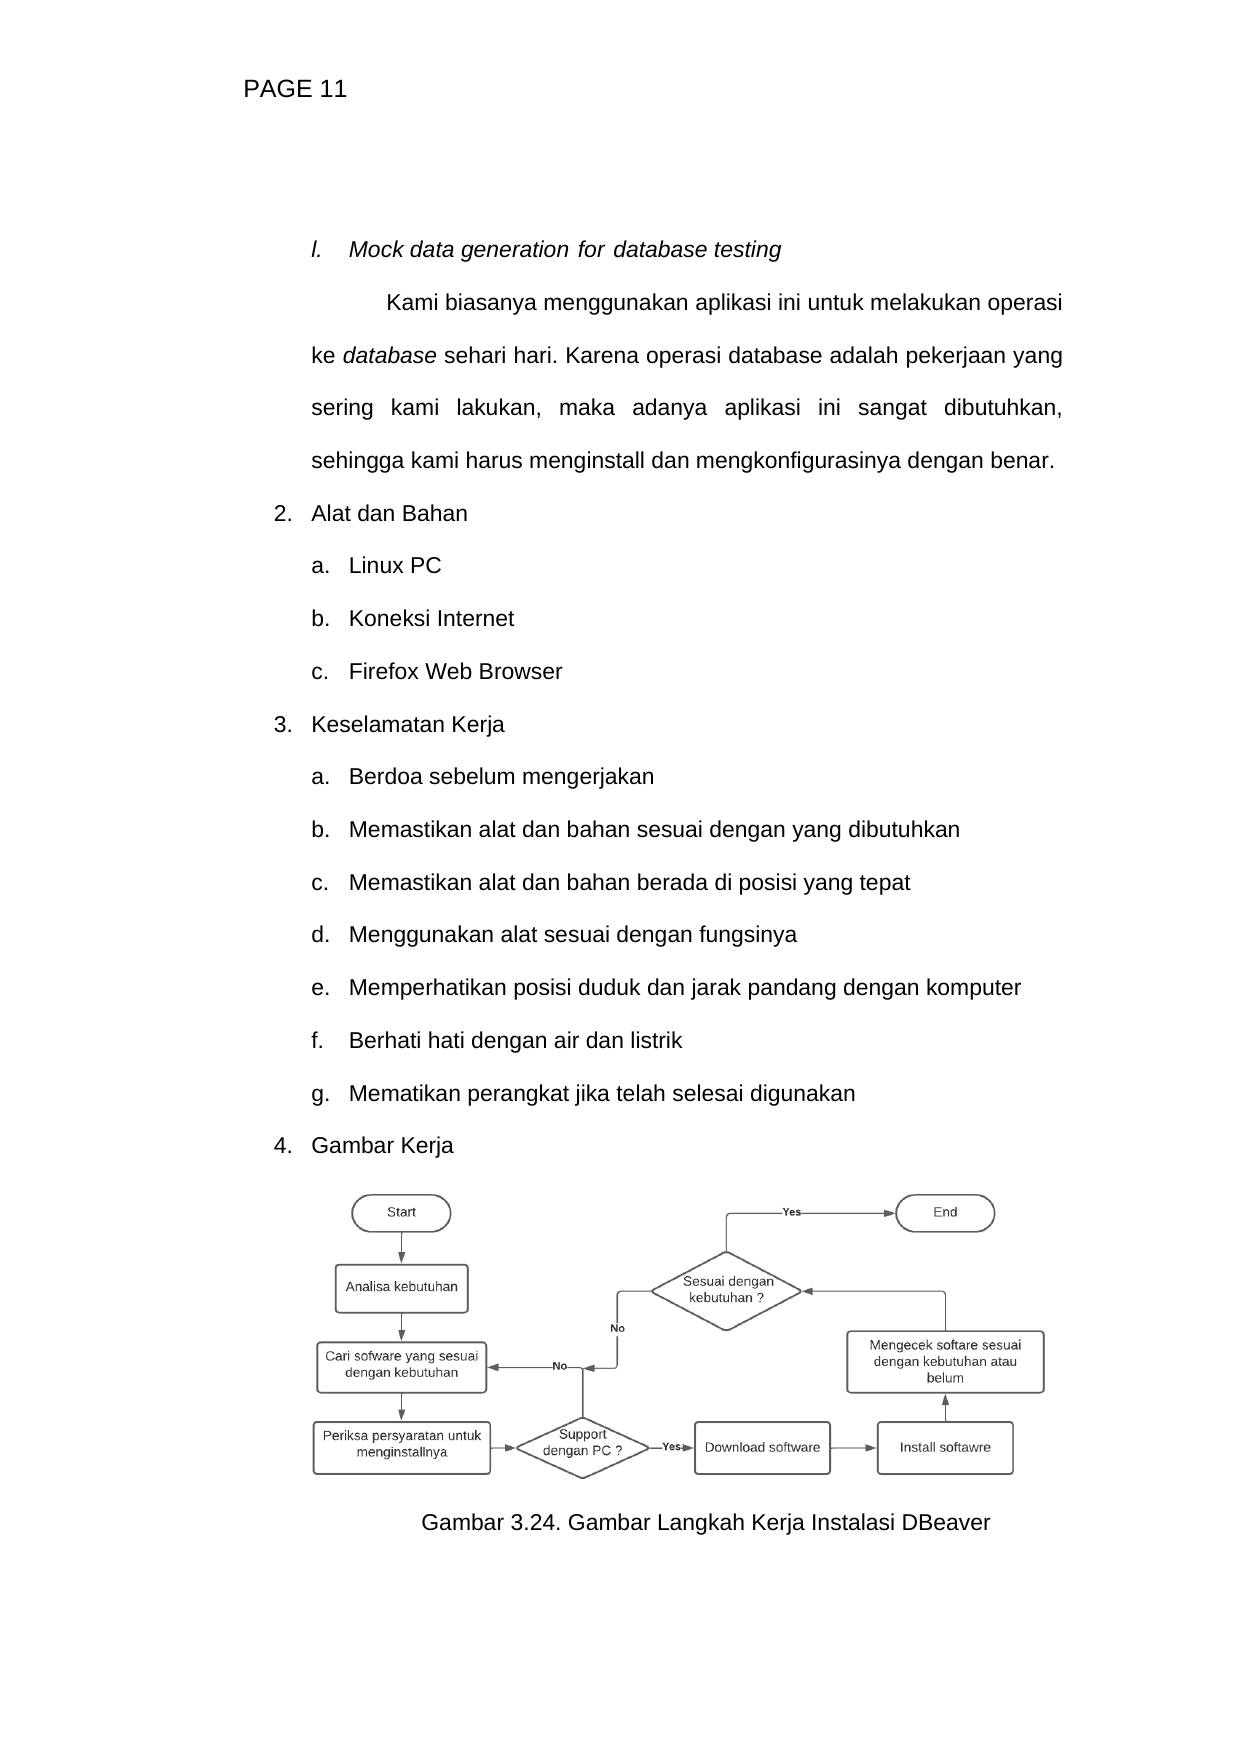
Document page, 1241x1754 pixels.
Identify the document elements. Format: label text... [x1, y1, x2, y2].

list Memperhatikan posisi duduk dan jarak pandang dengan komputer [311, 974, 1063, 1001]
picture [311, 1185, 1062, 1481]
title Linux PC [311, 552, 1063, 579]
list Mematikan perangkat jika telah selesai digunakan [311, 1079, 1063, 1106]
title Alat dan Bahan [274, 500, 1063, 526]
list Berdoa sebelum mengerjakan [311, 763, 1063, 790]
text Gambar 3.24. Gambar Langkah Kerja Instalasi DBeaver [349, 1509, 1063, 1535]
title Gambar Kerja [274, 1132, 1063, 1159]
title Keselamatan Kerja [274, 711, 1063, 737]
list Berhati hati dengan air dan listrik [311, 1027, 1063, 1053]
title Koneksi Internet [311, 605, 1063, 632]
list Memastikan alat dan bahan sesuai dengan yang dibutuhkan [311, 816, 1063, 842]
list Memastikan alat dan bahan berada di posisi yang tepat [311, 869, 1063, 895]
title Firefox Web Browser [311, 658, 1063, 684]
list Menggunakan alat sesuai dengan fungsinya [311, 921, 1063, 948]
list Mock data generation for database testing [311, 236, 1063, 263]
text Kami biasanya menggunakan aplikasi ini untuk melakukan operasi ke database sehari hari. Karena operasi database adalah pekerjaan yang sering kami lakukan, maka adanya aplikasi ini sangat dibutuhkan, sehingga kami harus menginstall dan mengkonfigurasinya dengan benar. [311, 289, 1063, 473]
